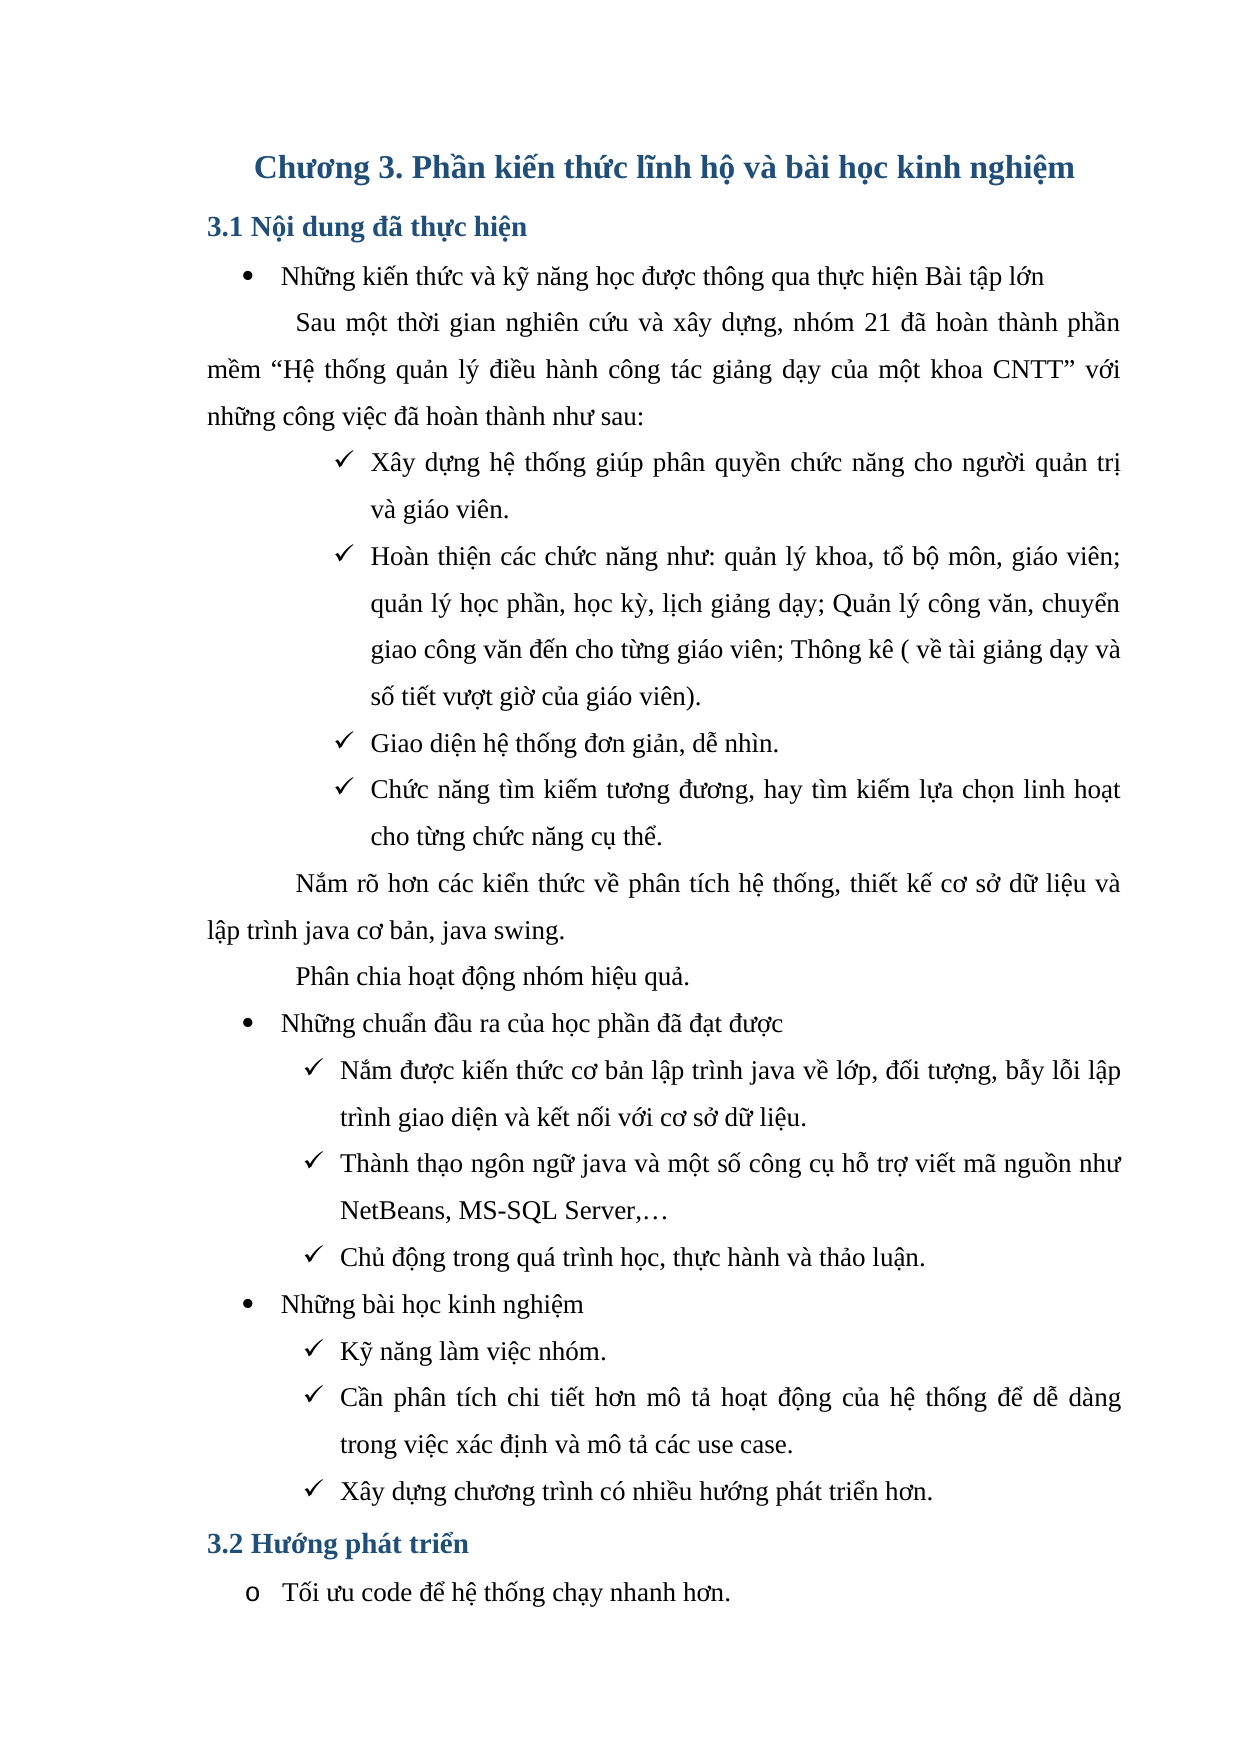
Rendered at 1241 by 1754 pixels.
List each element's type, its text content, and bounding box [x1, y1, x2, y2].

text Phân chia hoạt động nhóm hiệu quả. [207, 960, 1122, 992]
list Xây dựng chương trình có nhiều hướng phát triển hơn. [302, 1475, 1122, 1506]
list Giao diện hệ thống đơn giản, dễ nhìn. [333, 727, 1122, 758]
list Thành thạo ngôn ngữ java và một số công cụ hỗ trợ viết mã nguồn như NetBeans, MS-SQL Server,… [302, 1147, 1122, 1225]
list Những bài học kinh nghiệm [243, 1288, 1122, 1319]
subtitle Chương 3. Phần kiến thức lĩnh hộ và bài học kinh nghiệm [207, 148, 1122, 186]
list Kỹ năng làm việc nhóm. [302, 1334, 1122, 1366]
subtitle 3.2 Hướng phát triển [207, 1526, 1122, 1559]
list Cần phân tích chi tiết hơn mô tả hoạt động của hệ thống để dễ dàng trong việc xác định và mô tả các use case. [302, 1381, 1122, 1459]
subtitle 3.1 Nội dung đã thực hiện [207, 209, 1122, 243]
list Xây dựng hệ thống giúp phân quyền chức năng cho người quản trị và giáo viên. [333, 447, 1122, 524]
list Những chuẩn đầu ra của học phần đã đạt được [243, 1007, 1122, 1038]
list Tối ưu code để hệ thống chạy nhanh hơn. [244, 1576, 1122, 1610]
text Sau một thời gian nghiên cứu và xây dựng, nhóm 21 đã hoàn thành phần mềm “Hệ thống quản lý điều hành công tác giảng dạy của một khoa CNTT” với những công việc đã hoàn thành như sau: [207, 307, 1122, 431]
text Nắm rõ hơn các kiển thức về phân tích hệ thống, thiết kế cơ sở dữ liệu và lập trình java cơ bản, java swing. [207, 867, 1122, 945]
list Chủ động trong quá trình học, thực hành và thảo luận. [302, 1241, 1122, 1272]
list Chức năng tìm kiếm tương đương, hay tìm kiếm lựa chọn linh hoạt cho từng chức năng cụ thể. [333, 774, 1122, 852]
list Những kiến thức và kỹ năng học được thông qua thực hiện Bài tập lớn [243, 260, 1122, 291]
list Hoàn thiện các chức năng như: quản lý khoa, tổ bộ môn, giáo viên; quản lý học phần, học kỳ, lịch giảng dạy; Quản lý công văn, chuyển giao công văn đến cho từng giáo viên; Thông kê ( về tài giảng dạy và số tiết vượt giờ của giáo viên). [333, 540, 1122, 711]
list Nắm được kiến thức cơ bản lập trình java về lớp, đối tượng, bẫy lỗi lập trình giao diện và kết nối với cơ sở dữ liệu. [302, 1054, 1122, 1132]
